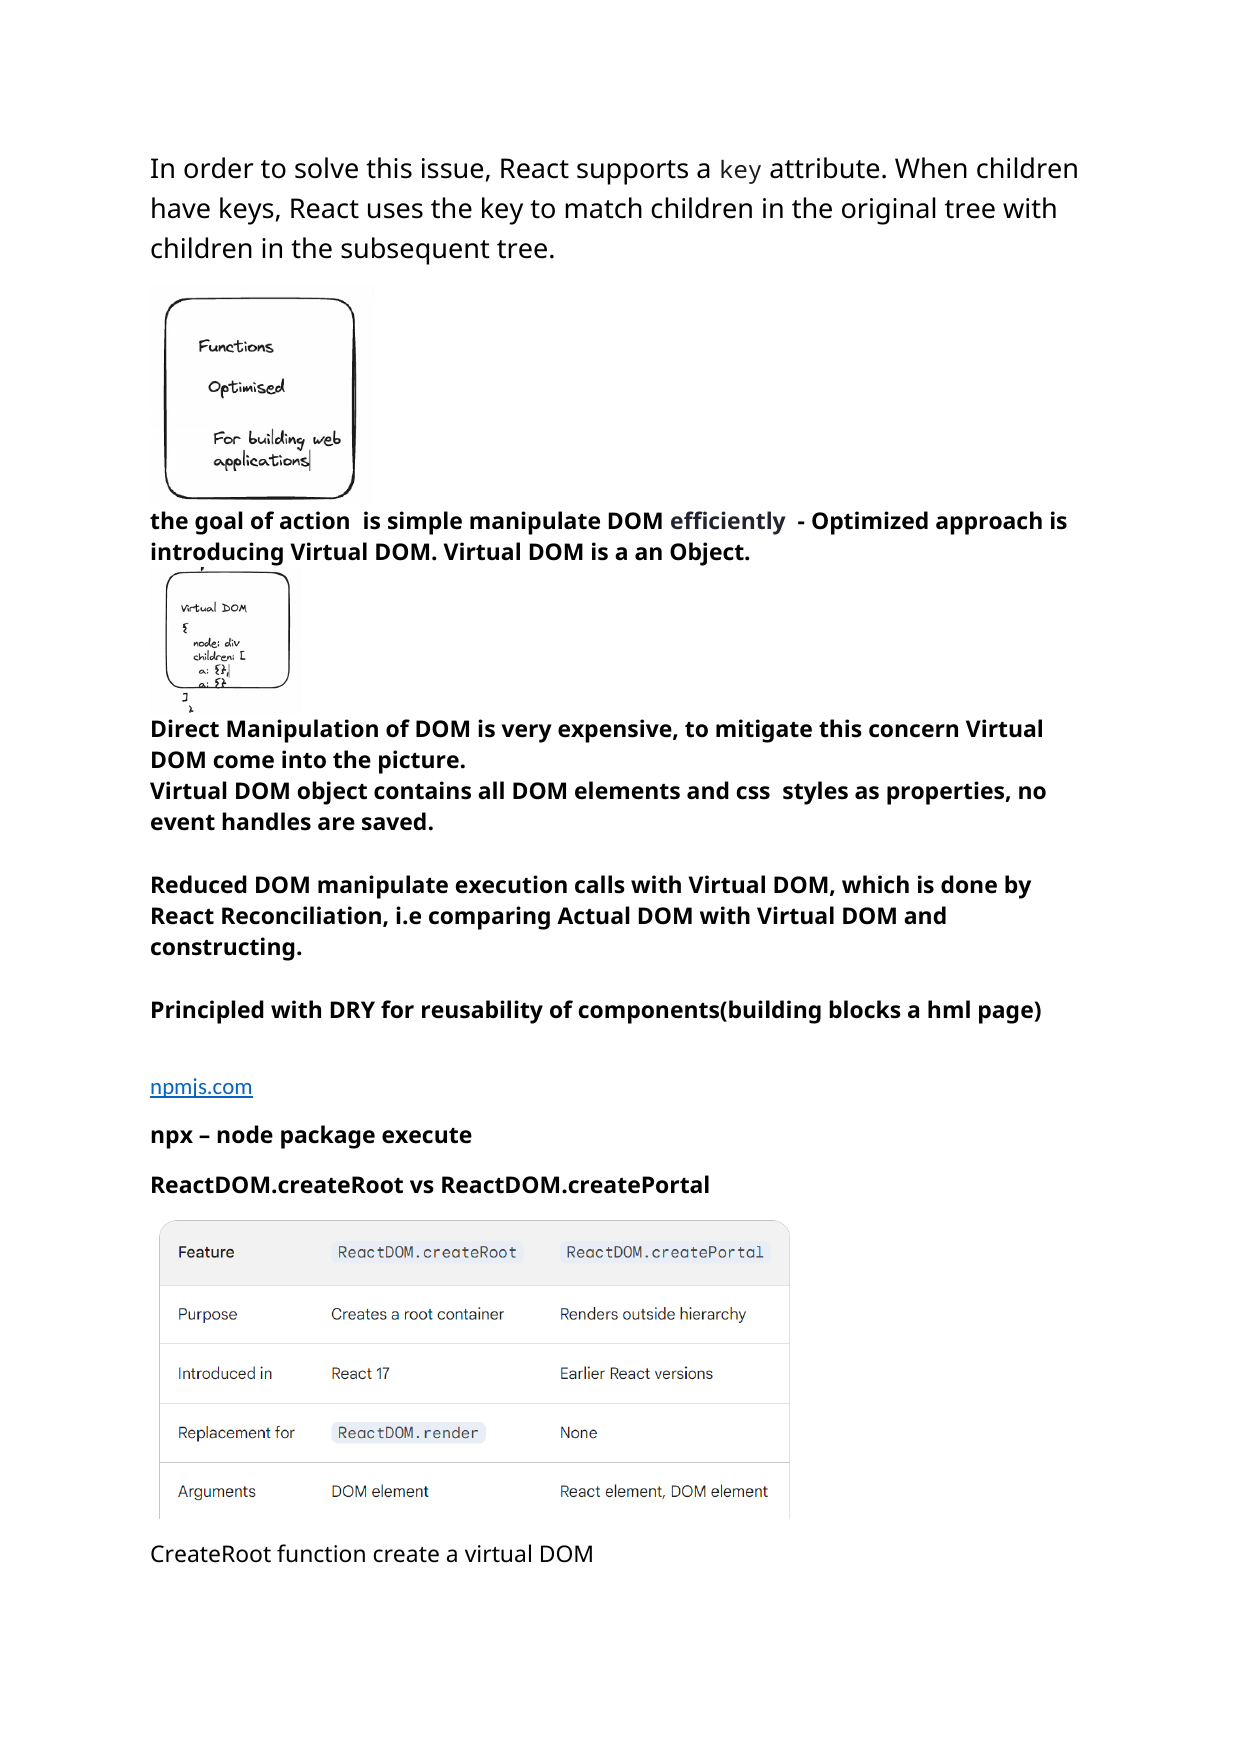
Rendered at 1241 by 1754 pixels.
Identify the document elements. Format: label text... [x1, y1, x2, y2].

text npmjs.com [150, 1072, 1090, 1100]
text Virtual DOM object contains all DOM elements and css styles as properties, no event handles are saved. [150, 775, 1090, 838]
picture [150, 286, 375, 505]
picture [150, 1219, 800, 1519]
text CreateRoot function create a virtual DOM [150, 1538, 1090, 1569]
text Reduced DOM manipulate execution calls with Virtual DOM, which is done by React Reconciliation, i.e comparing Actual DOM with Virtual DOM and constructing. [150, 869, 1090, 963]
text Direct Manipulation of DOM is very expensive, to mitigate this concern Virtual DOM come into the picture. [150, 713, 1090, 775]
text npx – node package execute [150, 1119, 1090, 1150]
picture [150, 567, 302, 713]
text In order to solve this issue, React supports a key attribute. When children have keys, React uses the key to match children in the original tree with children in the subsequent tree. [150, 150, 1090, 266]
text ReactDOM.createRoot vs ReactDOM.createPortal [150, 1169, 1090, 1201]
text Principled with DRY for reusability of components(building blocks a hml page) [150, 994, 1090, 1025]
text the goal of action is simple manipulate DOM efficiently - Optimized approach is introducing Virtual DOM. Virtual DOM is a an Object. [150, 505, 1090, 567]
